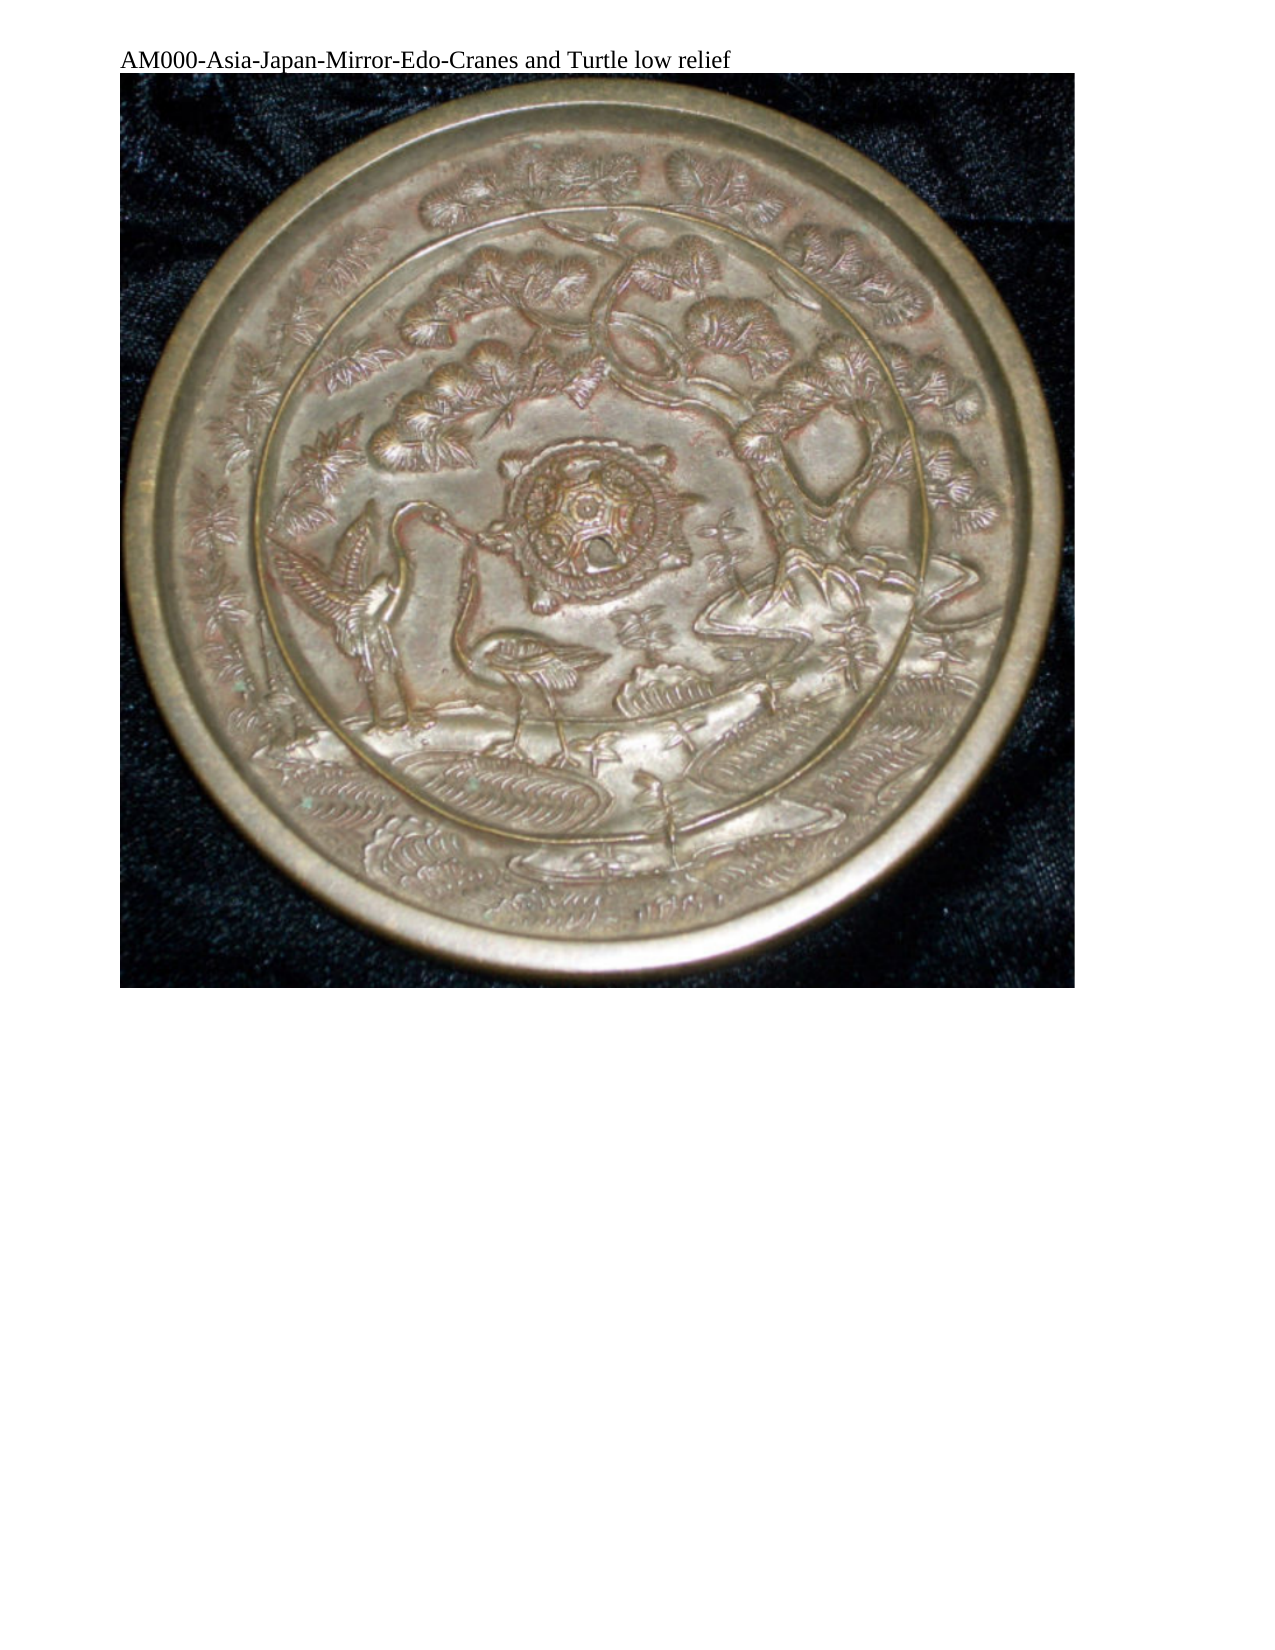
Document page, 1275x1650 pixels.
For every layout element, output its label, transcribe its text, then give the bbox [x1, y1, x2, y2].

picture [120, 73, 1075, 988]
text AM000-Asia-Japan-Mirror-Edo-Cranes and Turtle low relief [120, 45, 1155, 74]
